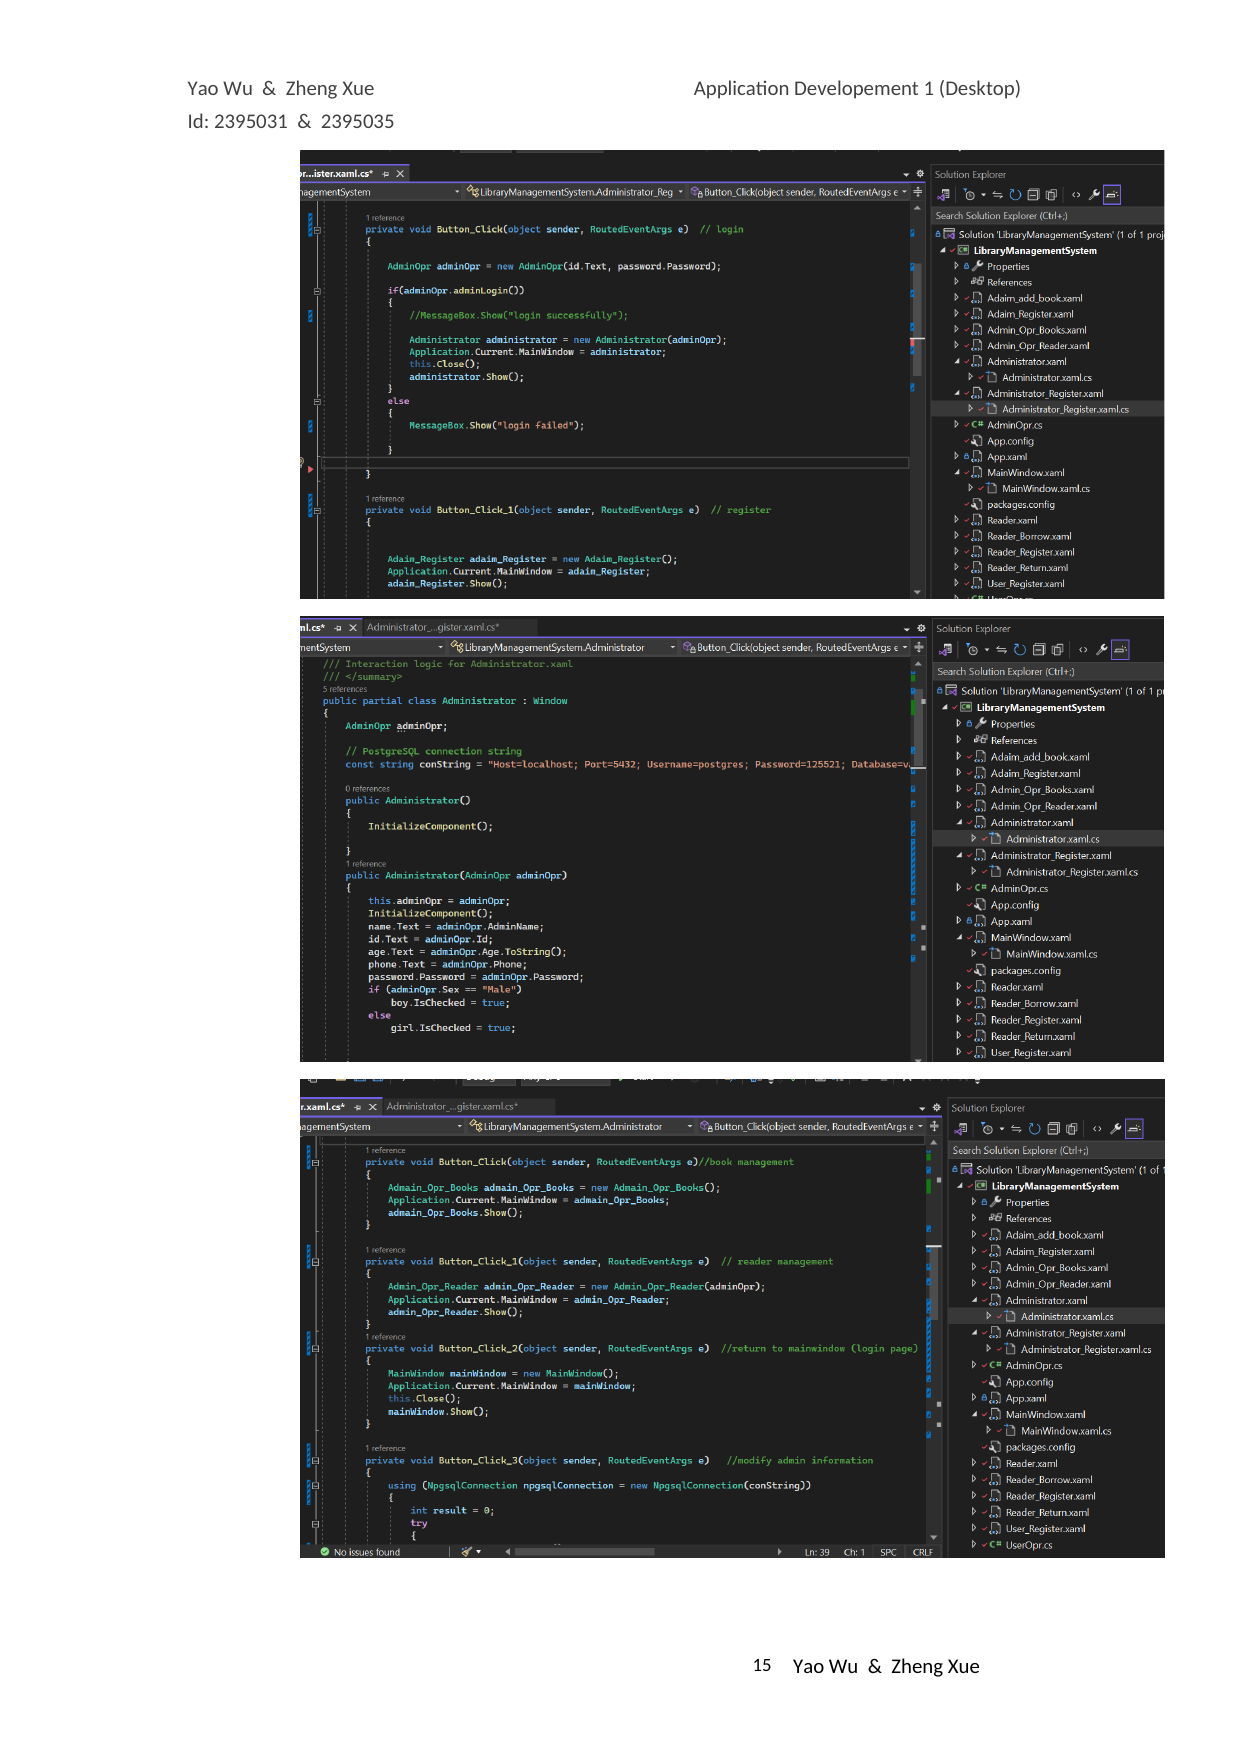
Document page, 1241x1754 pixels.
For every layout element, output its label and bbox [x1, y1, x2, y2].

picture [300, 150, 1165, 599]
picture [300, 1079, 1165, 1558]
picture [300, 616, 1164, 1062]
